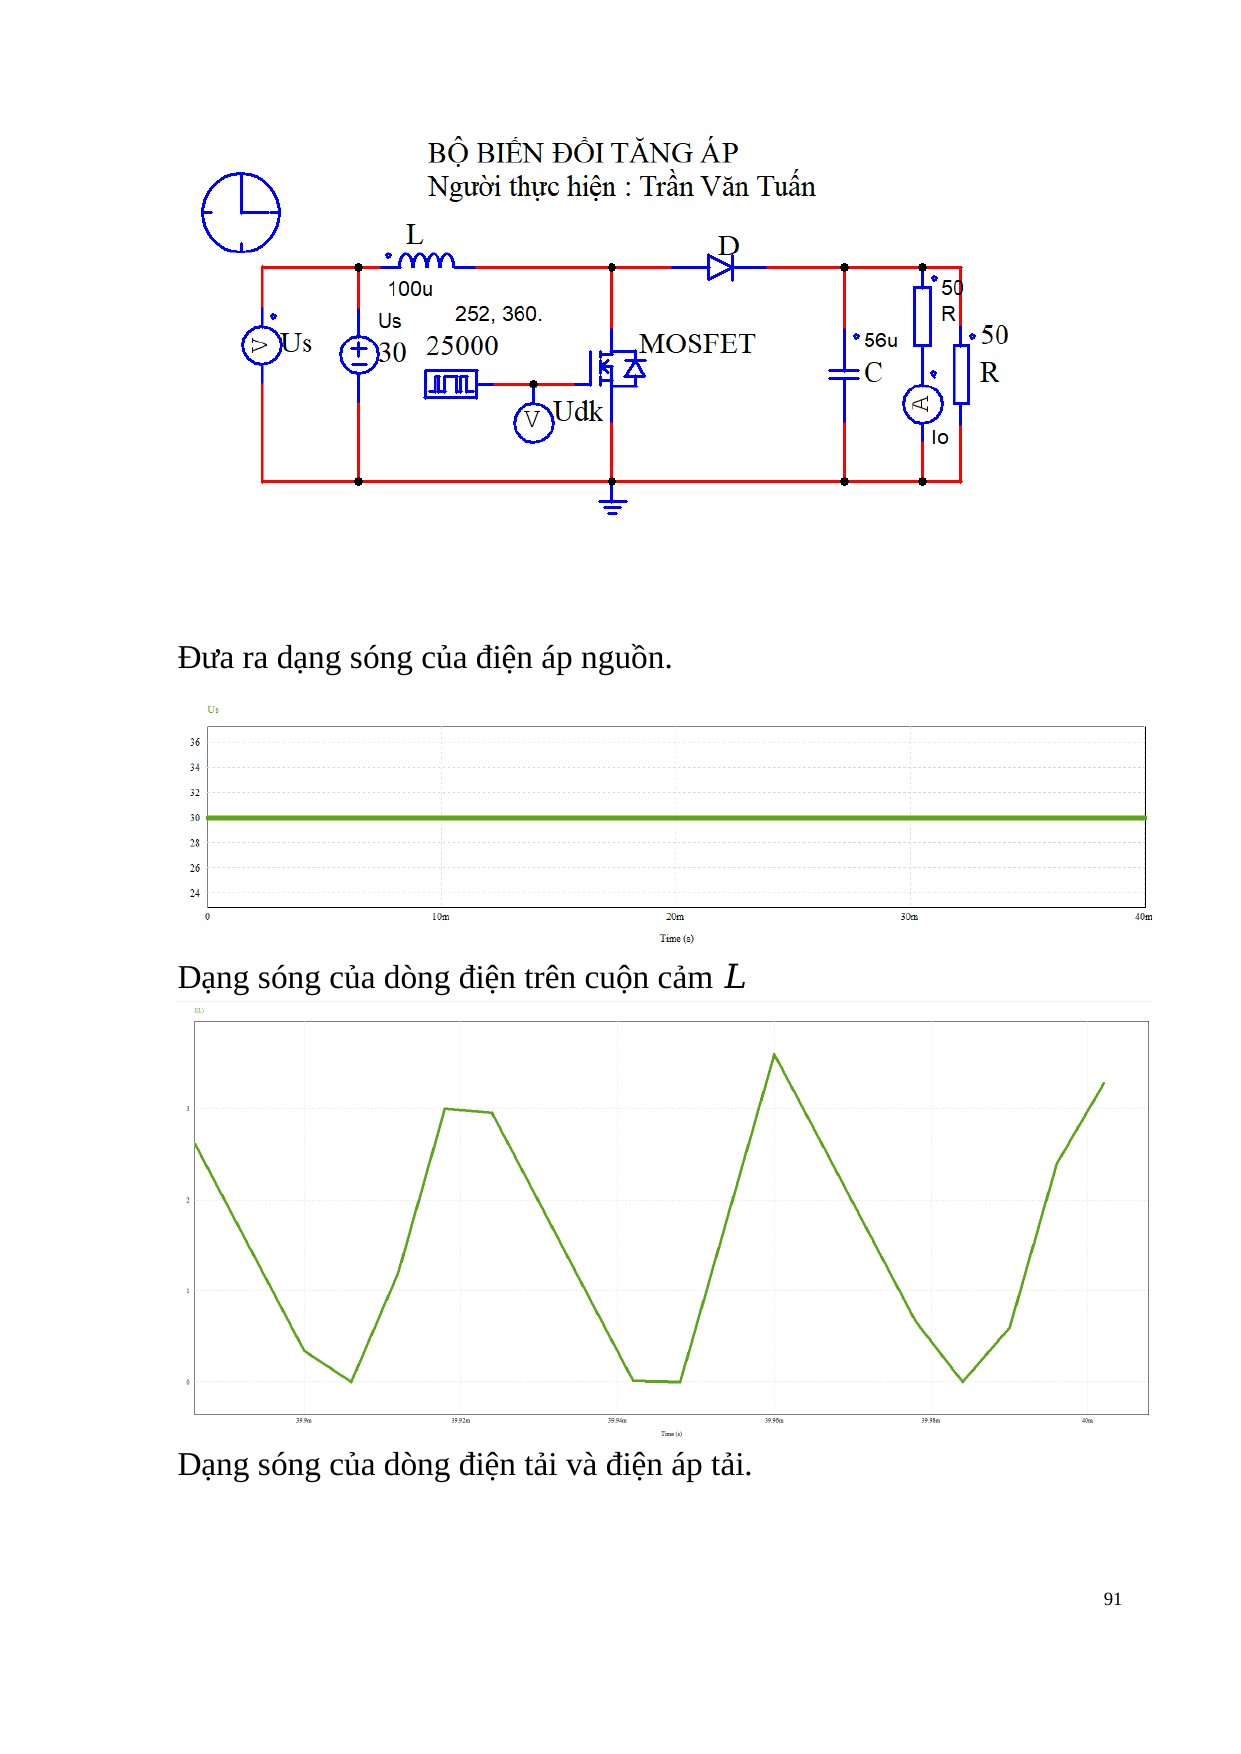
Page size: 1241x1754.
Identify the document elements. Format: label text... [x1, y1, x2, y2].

text Đưa ra dạng sóng của điện áp nguồn. [177, 637, 1122, 675]
list Dạng sóng của dòng điện tải và điện áp tải. [177, 1444, 1122, 1482]
picture [177, 1001, 1153, 1439]
list Dạng sóng của dòng điện trên cuộn cảm 𝐿 [177, 955, 1122, 996]
picture [177, 118, 1042, 612]
picture [177, 702, 1153, 950]
